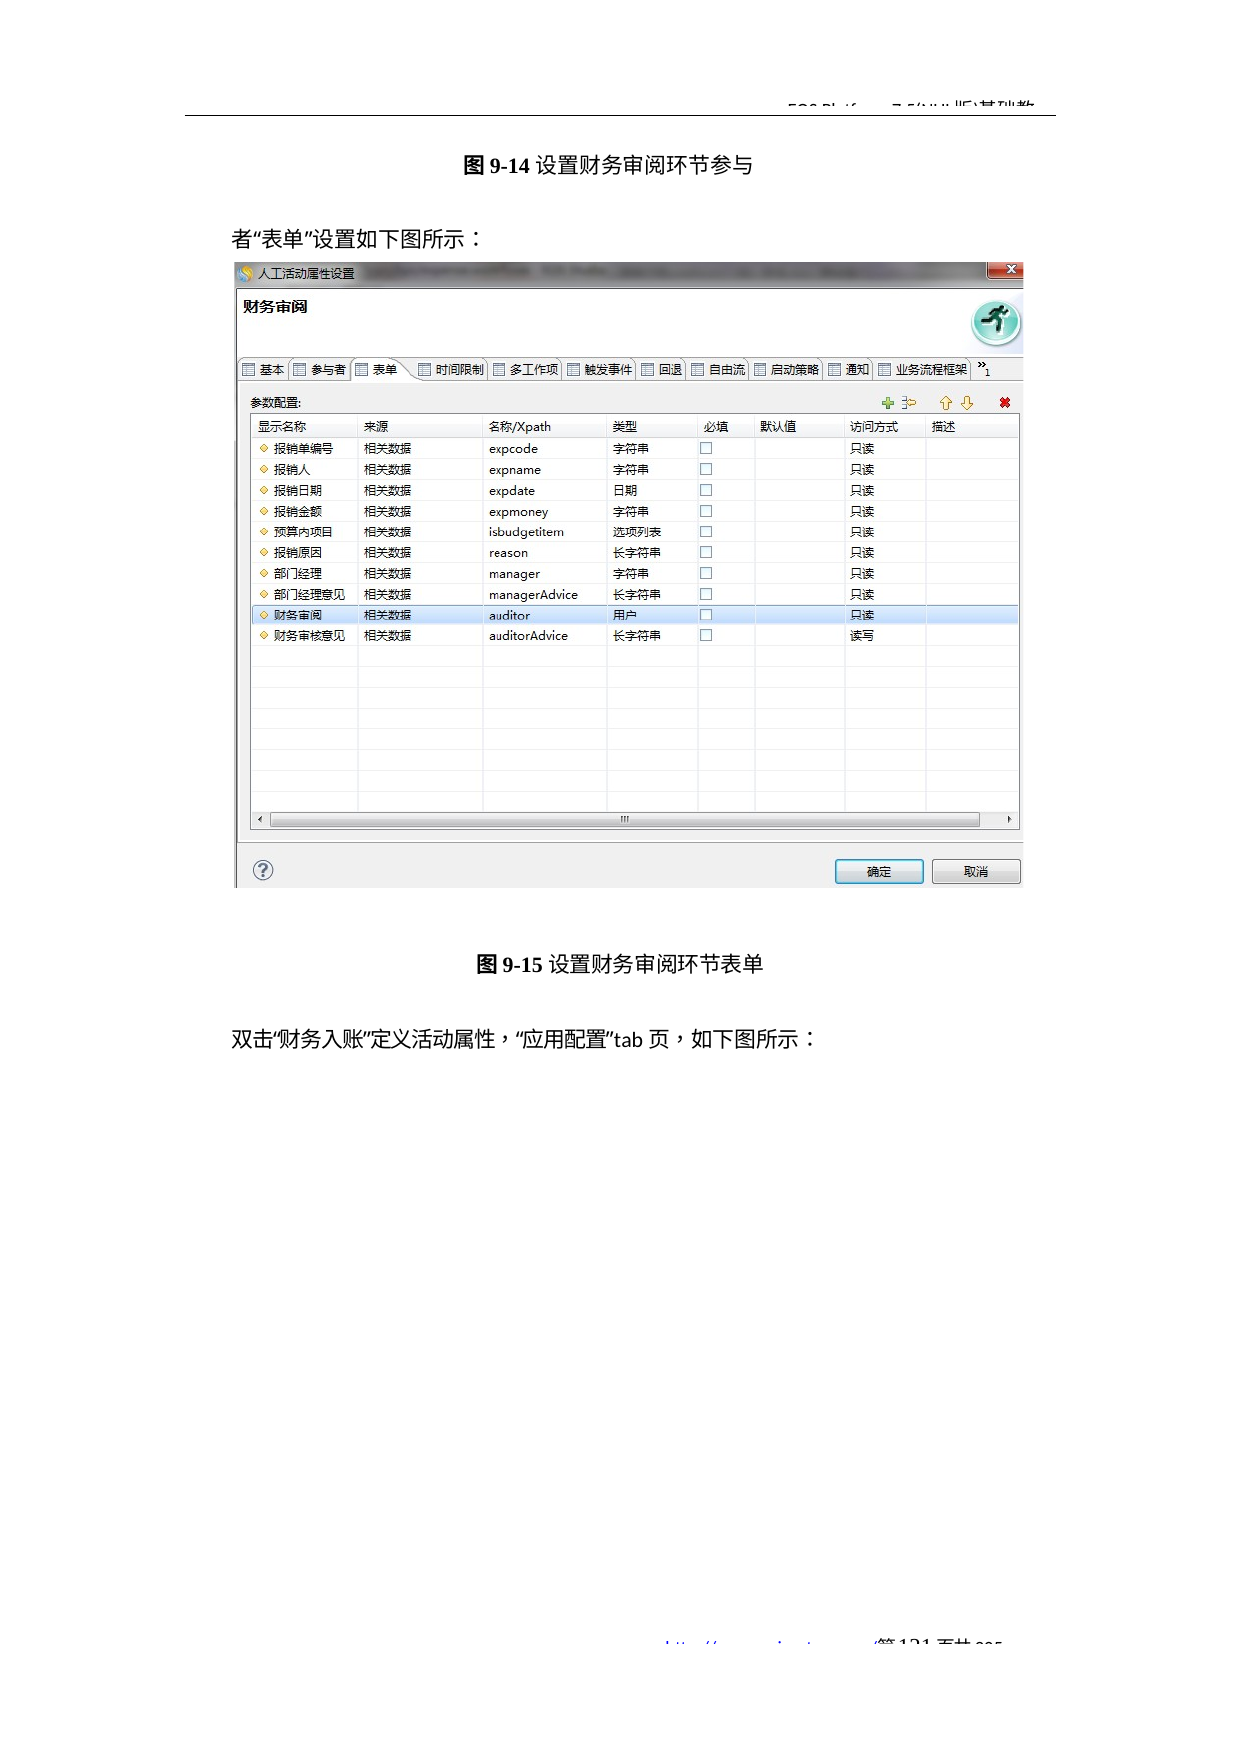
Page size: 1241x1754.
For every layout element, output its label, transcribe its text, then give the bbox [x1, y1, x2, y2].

text 图9-14 设置财务审阅环节参与者“表单”设置如下图所示： [231, 150, 778, 254]
picture [234, 262, 1024, 888]
text 图9-15 设置财务审阅环节表单 [176, 949, 1064, 979]
text 双击“财务入账”定义活动属性，“应用配置”tab 页，如下图所示： [231, 1023, 1111, 1053]
